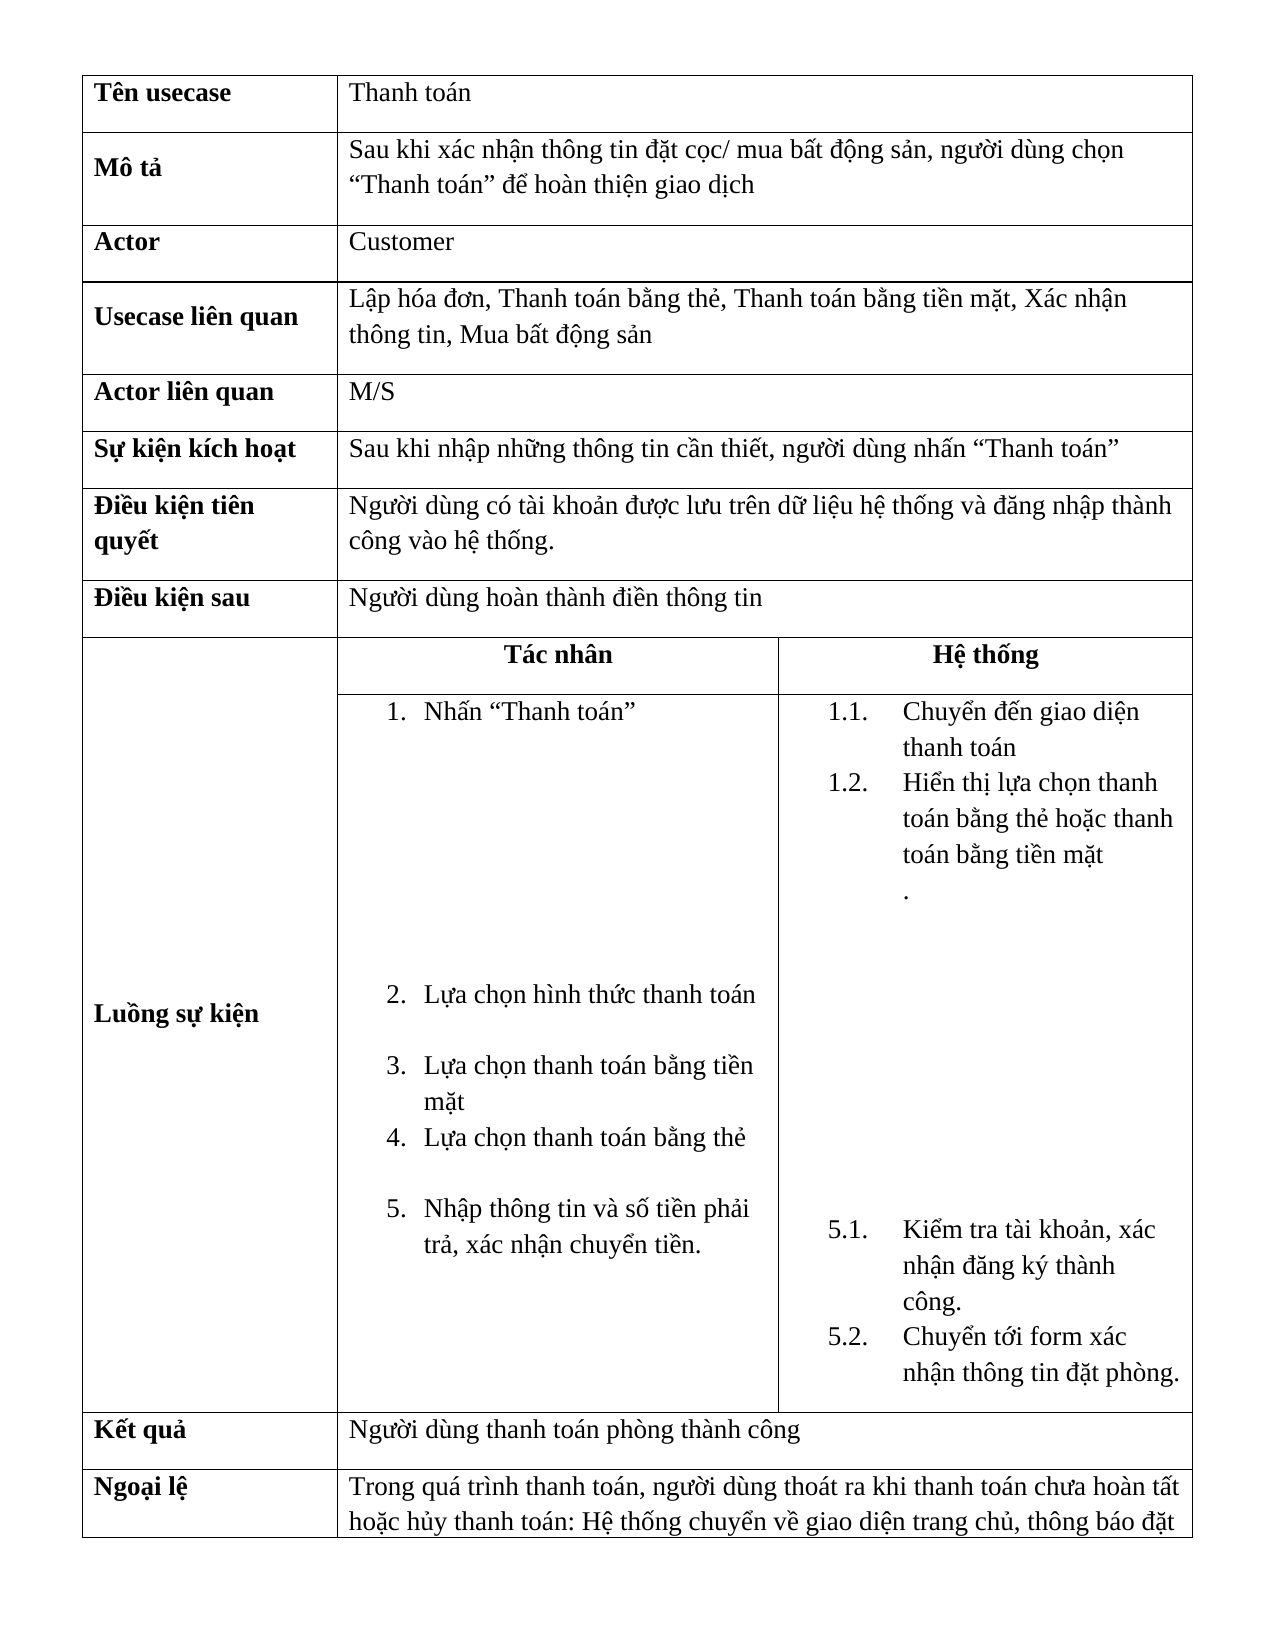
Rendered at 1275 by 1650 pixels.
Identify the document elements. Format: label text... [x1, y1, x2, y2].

table_cell Luồng sự kiện [83, 638, 337, 1412]
table_cell Người dùng thanh toán phòng thành công [338, 1413, 1192, 1469]
table_cell Thanh toán [338, 76, 1192, 132]
table_cell Người dùng hoàn thành điền thông tin [338, 581, 1192, 637]
table_cell Điều kiện tiên quyết [83, 489, 337, 580]
table_cell Lập hóa đơn, Thanh toán bằng thẻ, Thanh toán bằng tiền mặt, Xác nhận thông tin, Mua bất động sản [338, 283, 1192, 374]
table_cell Customer [338, 226, 1192, 281]
table_cell Tên usecase [83, 76, 337, 132]
table_cell Kết quả [83, 1413, 337, 1469]
table_cell Nhấn “Thanh toán” Lựa chọn hình thức thanh toán Lựa chọn thanh toán bằng tiền mặt Lựa chọn thanh toán bằng thẻ Nhập thông tin và số tiền phải trả, xác nhận chuyển tiền. [338, 695, 778, 1412]
table_cell Actor liên quan [83, 375, 337, 431]
table_cell Chuyển đến giao diện thanh toán Hiển thị lựa chọn thanh toán bằng thẻ hoặc thanh toán bằng tiền mặt . Kiểm tra tài khoản, xác nhận đăng ký thành công. Chuyển tới form xác nhận thông tin đặt phòng. [779, 695, 1192, 1412]
table_cell Actor [83, 226, 337, 281]
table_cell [338, 1470, 1192, 1537]
table_cell Điều kiện sau [83, 581, 337, 637]
table_cell M/S [338, 375, 1192, 431]
table_cell Sau khi xác nhận thông tin đặt cọc/ mua bất động sản, người dùng chọn “Thanh toán” để hoàn thiện giao dịch [338, 133, 1192, 224]
table_cell Hệ thống [779, 638, 1192, 694]
table_cell Sau khi nhập những thông tin cần thiết, người dùng nhấn “Thanh toán” [338, 432, 1192, 488]
table_cell Mô tả [83, 133, 337, 224]
table_cell Usecase liên quan [83, 283, 337, 374]
table_cell Người dùng có tài khoản được lưu trên dữ liệu hệ thống và đăng nhập thành công vào hệ thống. [338, 489, 1192, 580]
table_cell Sự kiện kích hoạt [83, 432, 337, 488]
table_cell Tác nhân [338, 638, 778, 694]
table_cell Ngoại lệ [83, 1470, 337, 1537]
